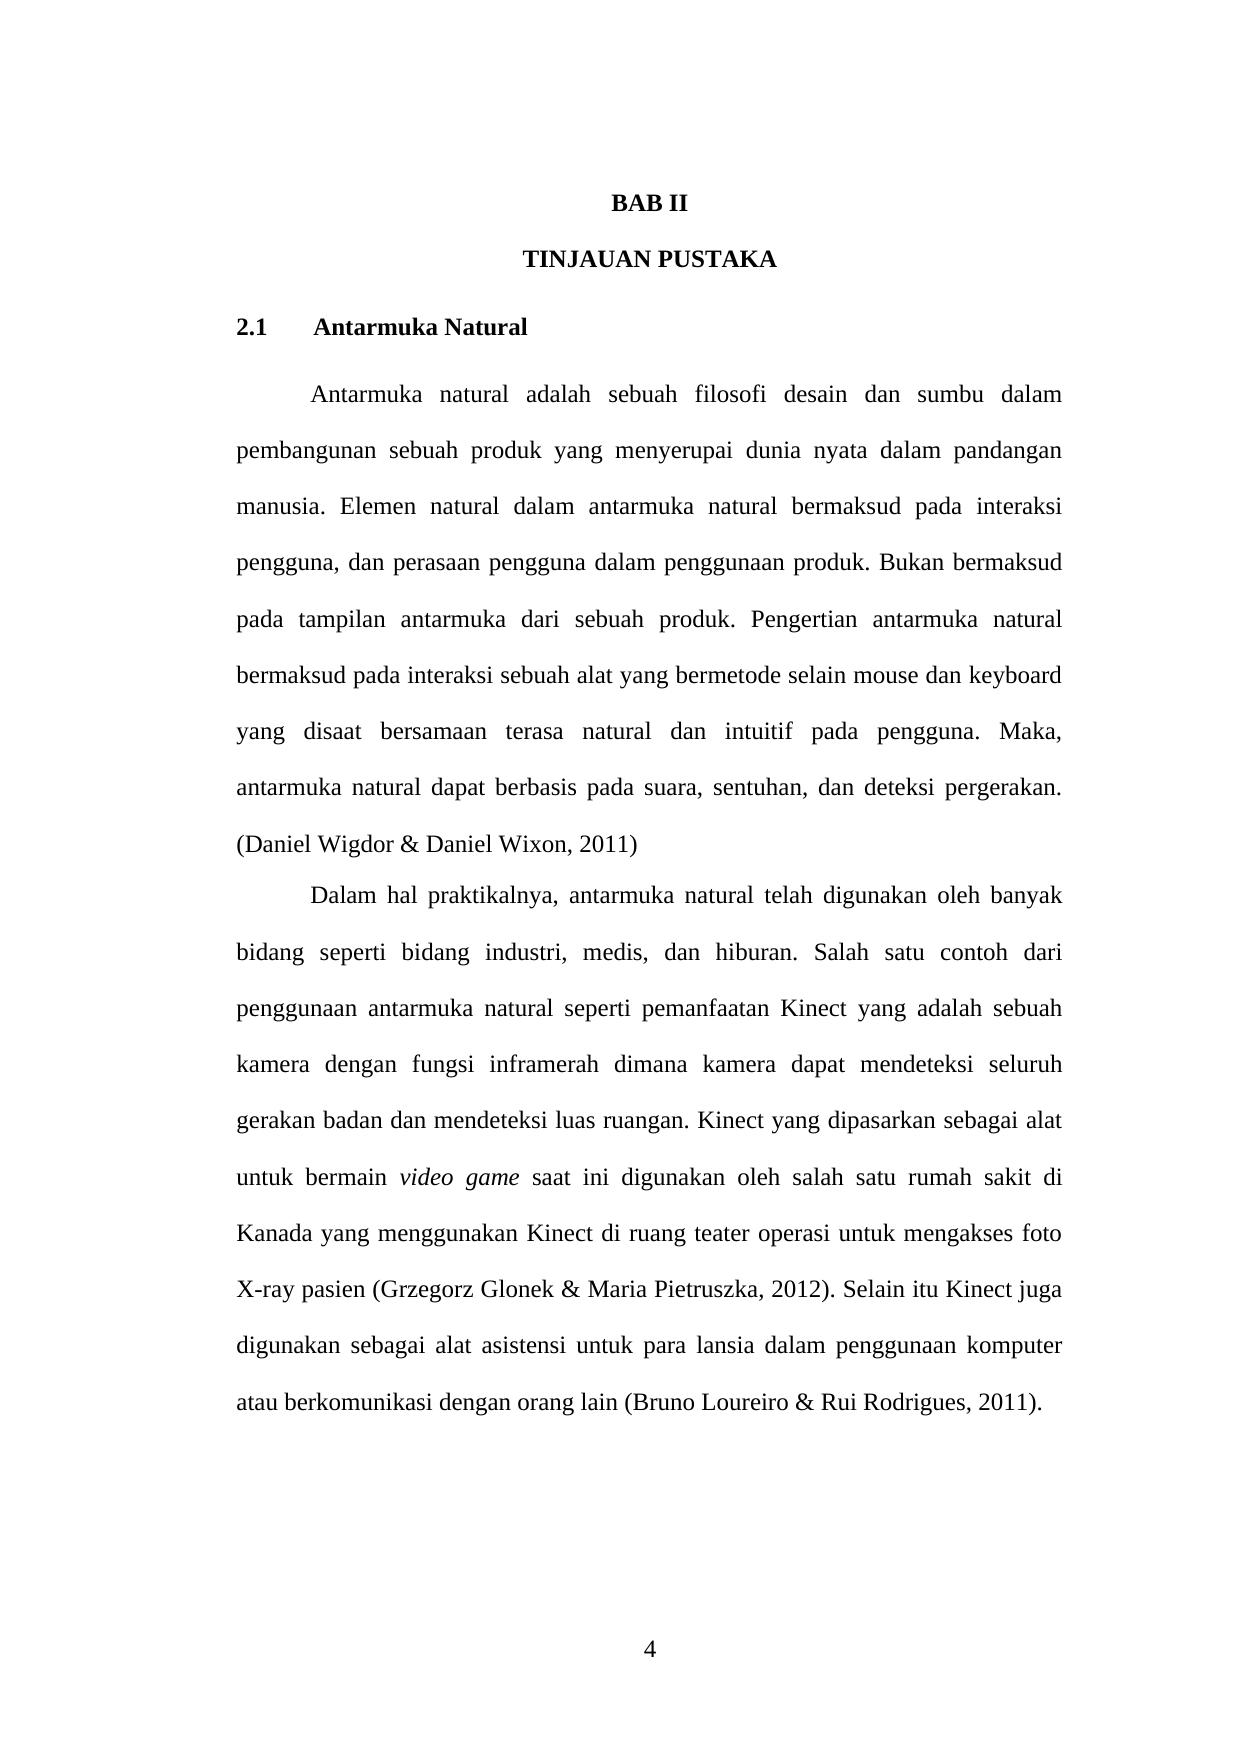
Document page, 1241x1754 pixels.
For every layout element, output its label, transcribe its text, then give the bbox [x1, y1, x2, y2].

text Antarmuka natural adalah sebuah filosofi desain dan sumbu dalam pembangunan sebuah produk yang menyerupai dunia nyata dalam pandangan manusia. Elemen natural dalam antarmuka natural bermaksud pada interaksi pengguna, dan perasaan pengguna dalam penggunaan produk. Bukan bermaksud pada tampilan antarmuka dari sebuah produk. Pengertian antarmuka natural bermaksud pada interaksi sebuah alat yang bermetode selain mouse dan keyboard yang disaat bersamaan terasa natural dan intuitif pada pengguna. Maka, antarmuka natural dapat berbasis pada suara, sentuhan, dan deteksi pergerakan. (Daniel Wigdor & Daniel Wixon, 2011) [236, 374, 1063, 862]
text Dalam hal praktikalnya, antarmuka natural telah digunakan oleh banyak bidang seperti bidang industri, medis, dan hiburan. Salah satu contoh dari penggunaan antarmuka natural seperti pemanfaatan Kinect yang adalah sebuah kamera dengan fungsi inframerah dimana kamera dapat mendeteksi seluruh gerakan badan dan mendeteksi luas ruangan. Kinect yang dipasarkan sebagai alat untuk bermain video game saat ini digunakan oleh salah satu rumah sakit di Kanada yang menggunakan Kinect di ruang teater operasi untuk mengakses foto X-ray pasien (Grzegorz Glonek & Maria Pietruszka, 2012). Selain itu Kinect juga digunakan sebagai alat asistensi untuk para lansia dalam penggunaan komputer atau berkomunikasi dengan orang lain (Bruno Loureiro & Rui Rodrigues, 2011). [236, 876, 1063, 1420]
subtitle BAB II TINJAUAN PUSTAKA [236, 183, 1063, 277]
subtitle Antarmuka Natural [236, 308, 1063, 346]
